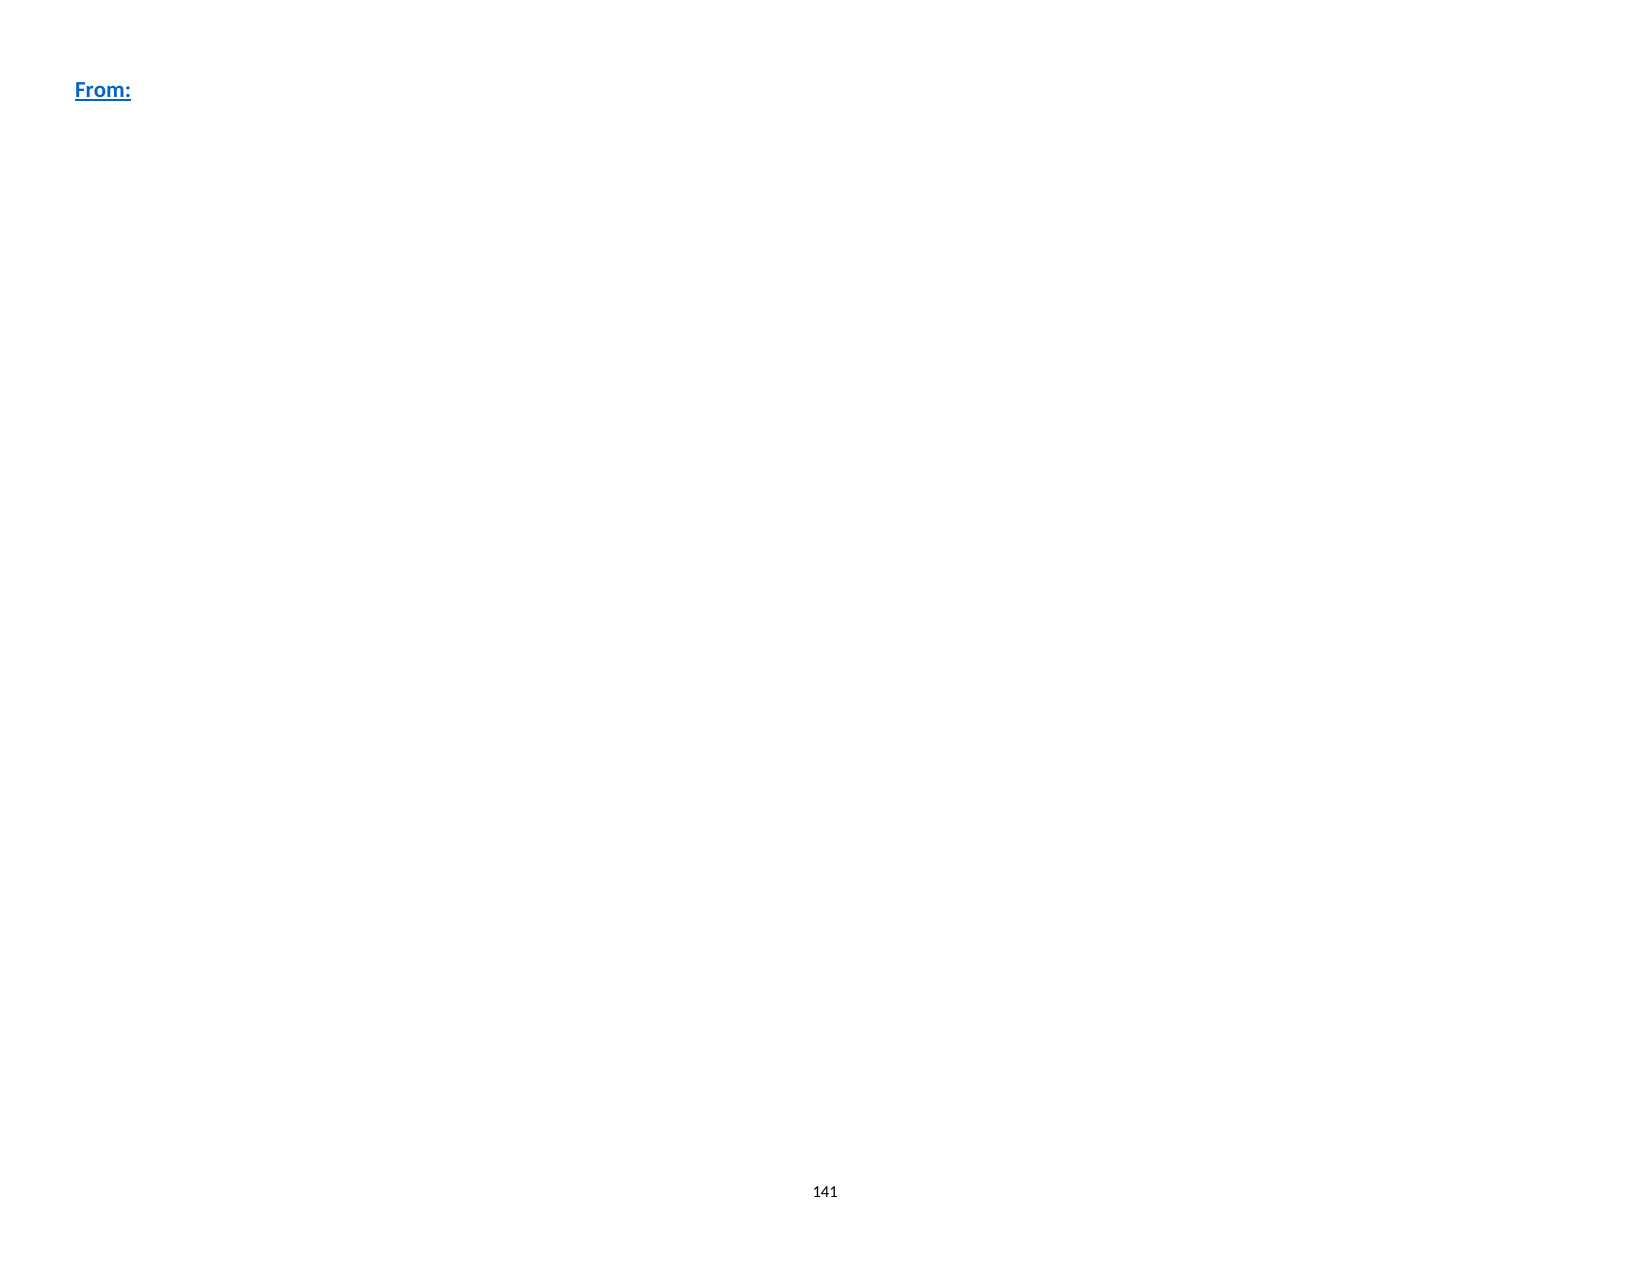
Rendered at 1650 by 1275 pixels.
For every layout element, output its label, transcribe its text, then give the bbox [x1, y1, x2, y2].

text From: [75, 75, 1575, 103]
